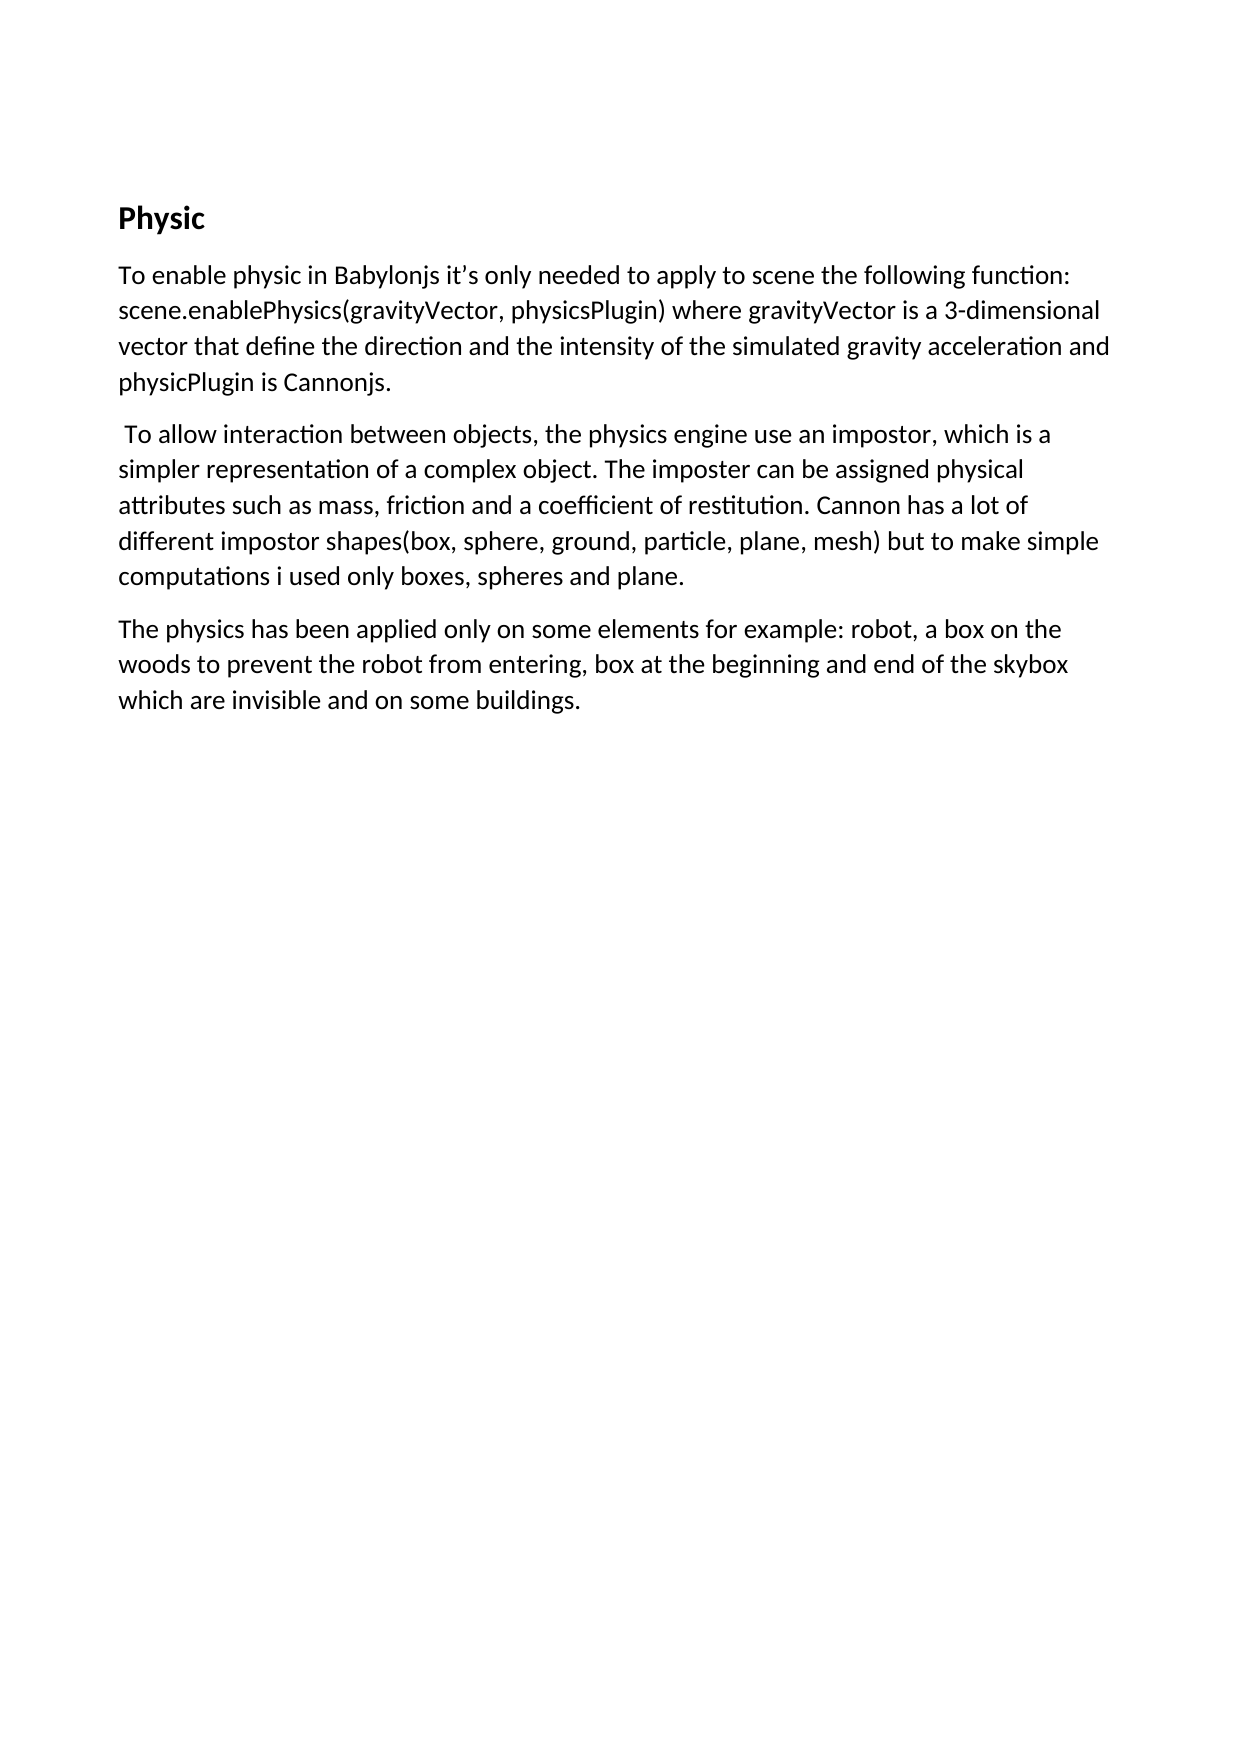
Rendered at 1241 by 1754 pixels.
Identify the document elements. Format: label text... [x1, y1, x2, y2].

text The physics has been applied only on some elements for example: robot, a box on the woods to prevent the robot from entering, box at the beginning and end of the skybox which are invisible and on some buildings. [118, 612, 1122, 716]
text To enable physic in Babylonjs it’s only needed to apply to scene the following function: scene.enablePhysics(gravityVector, physicsPlugin) where gravityVector is a 3-dimensional vector that define the direction and the intensity of the simulated gravity acceleration and physicPlugin is Cannonjs. [118, 258, 1122, 398]
text To allow interaction between objects, the physics engine use an impostor, which is a simpler representation of a complex object. The imposter can be assigned physical attributes such as mass, friction and a coefficient of restitution. Cannon has a lot of different impostor shapes(box, sphere, ground, particle, plane, mesh) but to make simple computations i used only boxes, spheres and plane. [118, 417, 1122, 592]
text Physic [118, 197, 1122, 238]
